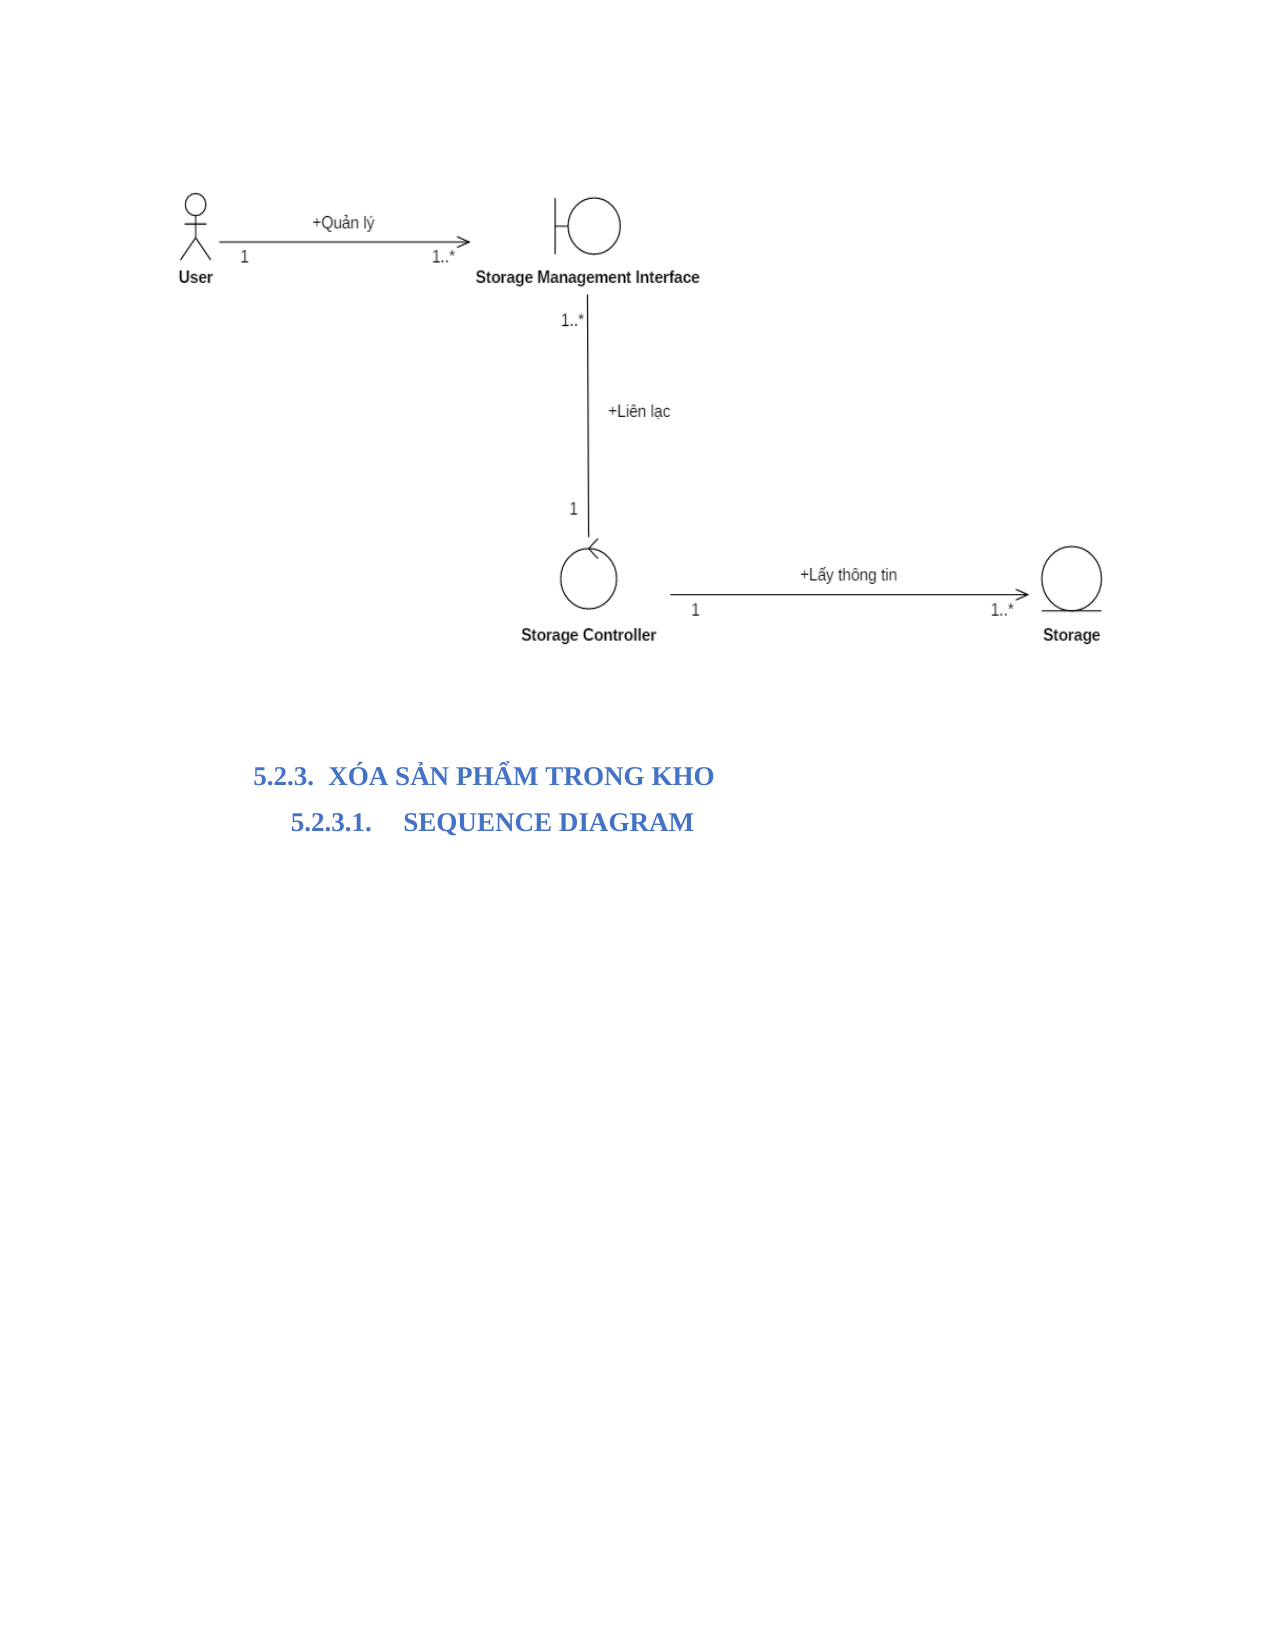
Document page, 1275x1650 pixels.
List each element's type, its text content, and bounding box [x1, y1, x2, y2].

picture [121, 150, 1169, 735]
list XÓA SẢN PHẨM TRONG KHO [253, 759, 1106, 791]
list SEQUENCE DIAGRAM [291, 806, 1106, 837]
